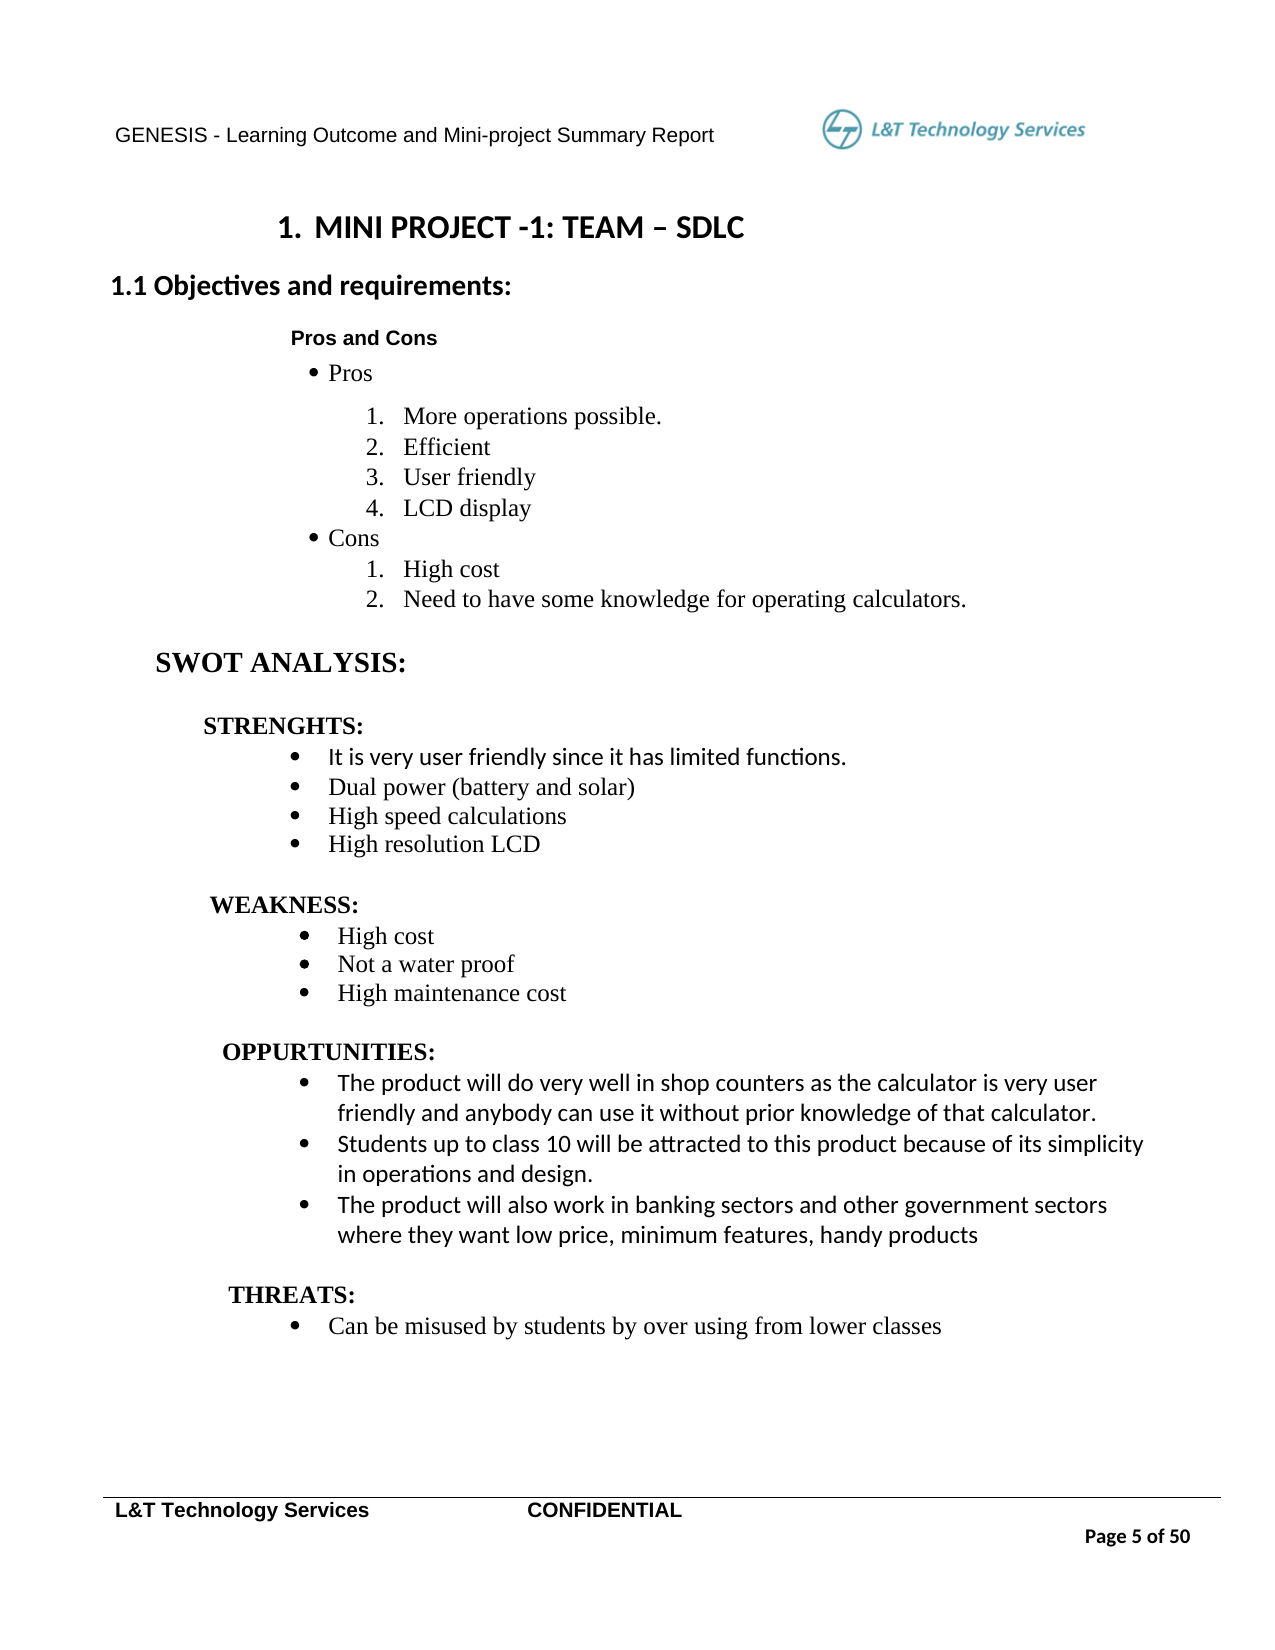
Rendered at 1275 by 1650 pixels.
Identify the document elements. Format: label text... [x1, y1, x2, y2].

text WEAKNESS: [103, 890, 1162, 919]
text STRENGHTS: [103, 711, 1162, 740]
list Need to have some knowledge for operating calculators. [366, 584, 1162, 613]
list More operations possible. [366, 401, 1162, 430]
list User friendly [366, 462, 1162, 491]
list High cost [366, 554, 1162, 583]
list High resolution LCD [291, 829, 1162, 858]
list Can be misused by students by over using from lower classes [291, 1311, 1162, 1340]
subtitle Pros [309, 358, 1162, 386]
list High speed calculations [291, 801, 1162, 829]
list It is very user friendly since it has limited functions. [291, 741, 1162, 772]
list Cons [309, 523, 1162, 552]
subtitle 1.1 Objectives and requirements: [103, 267, 1162, 303]
list Students up to class 10 will be attracted to this product because of its simplicity in operations and design. [300, 1128, 1162, 1189]
list Efficient [366, 432, 1162, 460]
list The product will do very well in shop counters as the calculator is very user friendly and anybody can use it without prior knowledge of that calculator. [300, 1067, 1162, 1128]
text THREATS: [103, 1281, 1162, 1309]
list High cost [300, 921, 1162, 949]
list The product will also work in banking sectors and other government sectors where they want low price, minimum features, handy products [300, 1189, 1162, 1250]
list Not a water proof [300, 949, 1162, 978]
list Pros and Cons [291, 326, 1162, 349]
subtitle MINI PROJECT -1: TEAM – SDLC [277, 206, 1162, 247]
list Dual power (battery and solar) [291, 772, 1162, 801]
list LCD display [366, 493, 1162, 522]
picture [820, 98, 1087, 162]
text SWOT ANALYSIS: [103, 645, 1162, 679]
list High maintenance cost [300, 978, 1162, 1007]
text OPPURTUNITIES: [103, 1037, 1162, 1065]
